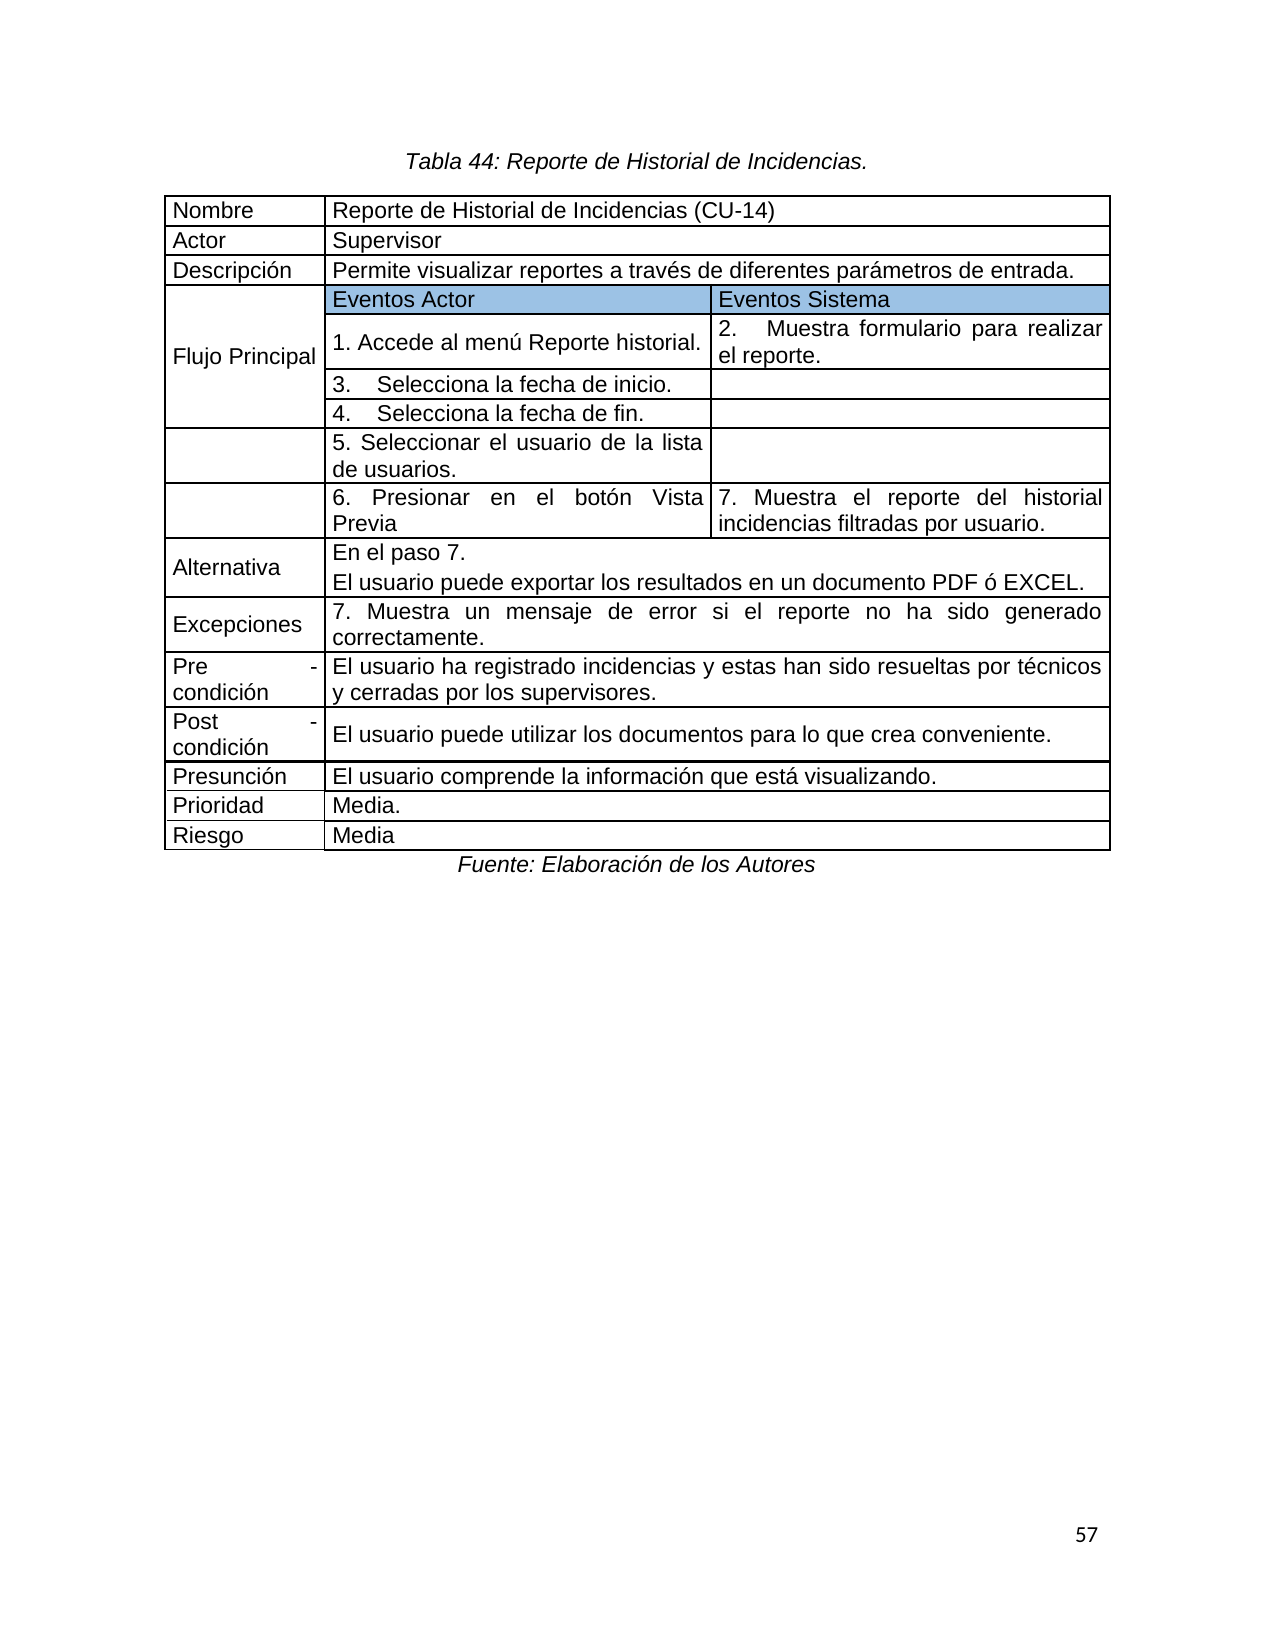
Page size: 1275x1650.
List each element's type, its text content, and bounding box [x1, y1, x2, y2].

table_cell Post - condición [166, 708, 324, 760]
table_cell [712, 370, 1109, 398]
table_cell Media. [325, 792, 1109, 819]
table_cell 1. Accede al menú Reporte historial. [326, 315, 710, 368]
table_cell Alternativa [166, 539, 324, 596]
table_cell Eventos Sistema [712, 286, 1109, 313]
table_cell En el paso 7. [326, 539, 1109, 566]
table_cell Permite visualizar reportes a través de diferentes parámetros de entrada. [326, 256, 1109, 284]
table_cell 5. Seleccionar el usuario de la lista de usuarios. [326, 429, 710, 482]
table_cell Actor [166, 227, 324, 254]
table_cell [712, 400, 1109, 427]
table_cell El usuario comprende la información que está visualizando. [326, 763, 1109, 790]
table_cell Media [325, 822, 1109, 849]
table_cell Presunción [166, 763, 324, 790]
table_cell [166, 484, 324, 537]
table_cell El usuario puede exportar los resultados en un documento PDF ó EXCEL. [326, 566, 1109, 596]
table_cell Pre - condición [166, 653, 324, 706]
table_cell 3. Selecciona la fecha de inicio. [326, 370, 710, 398]
table_cell Riesgo [166, 821, 324, 849]
table_cell Prioridad [166, 791, 324, 819]
table_cell [166, 429, 324, 482]
table_cell 2. Muestra formulario para realizar el reporte. [712, 315, 1109, 368]
table_header Nombre [166, 197, 324, 224]
table_cell Flujo Principal [166, 286, 324, 427]
table_cell Supervisor [326, 227, 1109, 254]
table_cell Descripción [166, 256, 324, 284]
text Fuente: Elaboración de los Autores [177, 851, 1098, 877]
table_cell 6. Presionar en el botón Vista Previa [326, 484, 710, 537]
table_header Reporte de Historial de Incidencias (CU-14) [326, 197, 1109, 224]
table_cell 4. Selecciona la fecha de fin. [326, 400, 710, 427]
table_cell Excepciones [166, 598, 324, 651]
table_cell [712, 429, 1109, 482]
table_cell Eventos Actor [326, 286, 710, 313]
table_cell El usuario ha registrado incidencias y estas han sido resueltas por técnicos y cerradas por los supervisores. [326, 653, 1109, 706]
text Tabla 44: Reporte de Historial de Incidencias. [177, 148, 1098, 174]
table_cell El usuario puede utilizar los documentos para lo que crea conveniente. [326, 708, 1109, 760]
table_cell 7. Muestra el reporte del historial incidencias filtradas por usuario. [712, 484, 1109, 537]
table_cell 7. Muestra un mensaje de error si el reporte no ha sido generado correctamente. [326, 598, 1109, 651]
